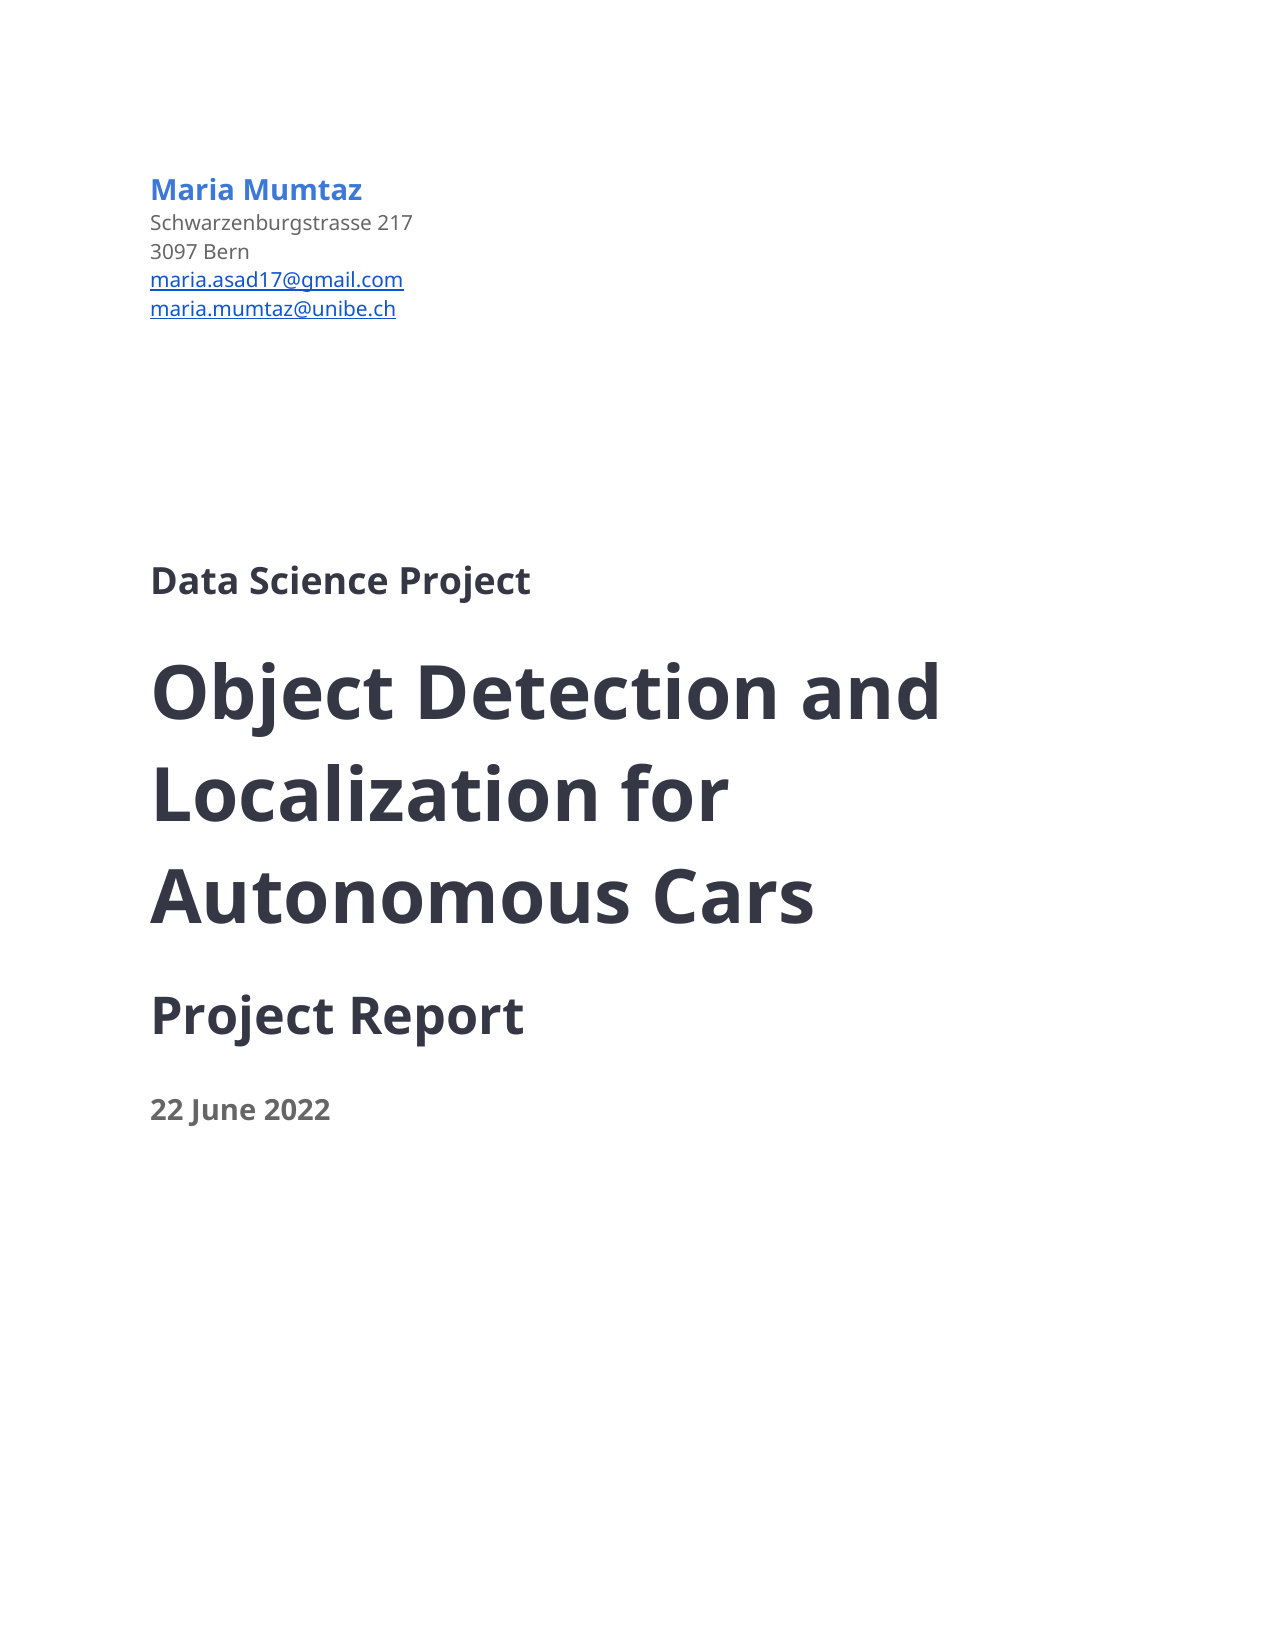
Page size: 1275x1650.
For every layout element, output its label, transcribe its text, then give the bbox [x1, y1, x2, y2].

subtitle 22 June 2022 [150, 1089, 1125, 1129]
text Schwarzenburgstrasse 217 [150, 208, 1125, 237]
text maria.asad17@gmail.com [150, 265, 1125, 294]
title Data Science Project [150, 554, 1125, 606]
title Object Detection and Localization for Autonomous Cars [150, 639, 1125, 946]
text maria.mumtaz@unibe.ch [150, 294, 1125, 322]
text 3097 Bern [150, 237, 1125, 265]
title Project Report [150, 979, 1125, 1050]
text Maria Mumtaz [150, 169, 1125, 208]
